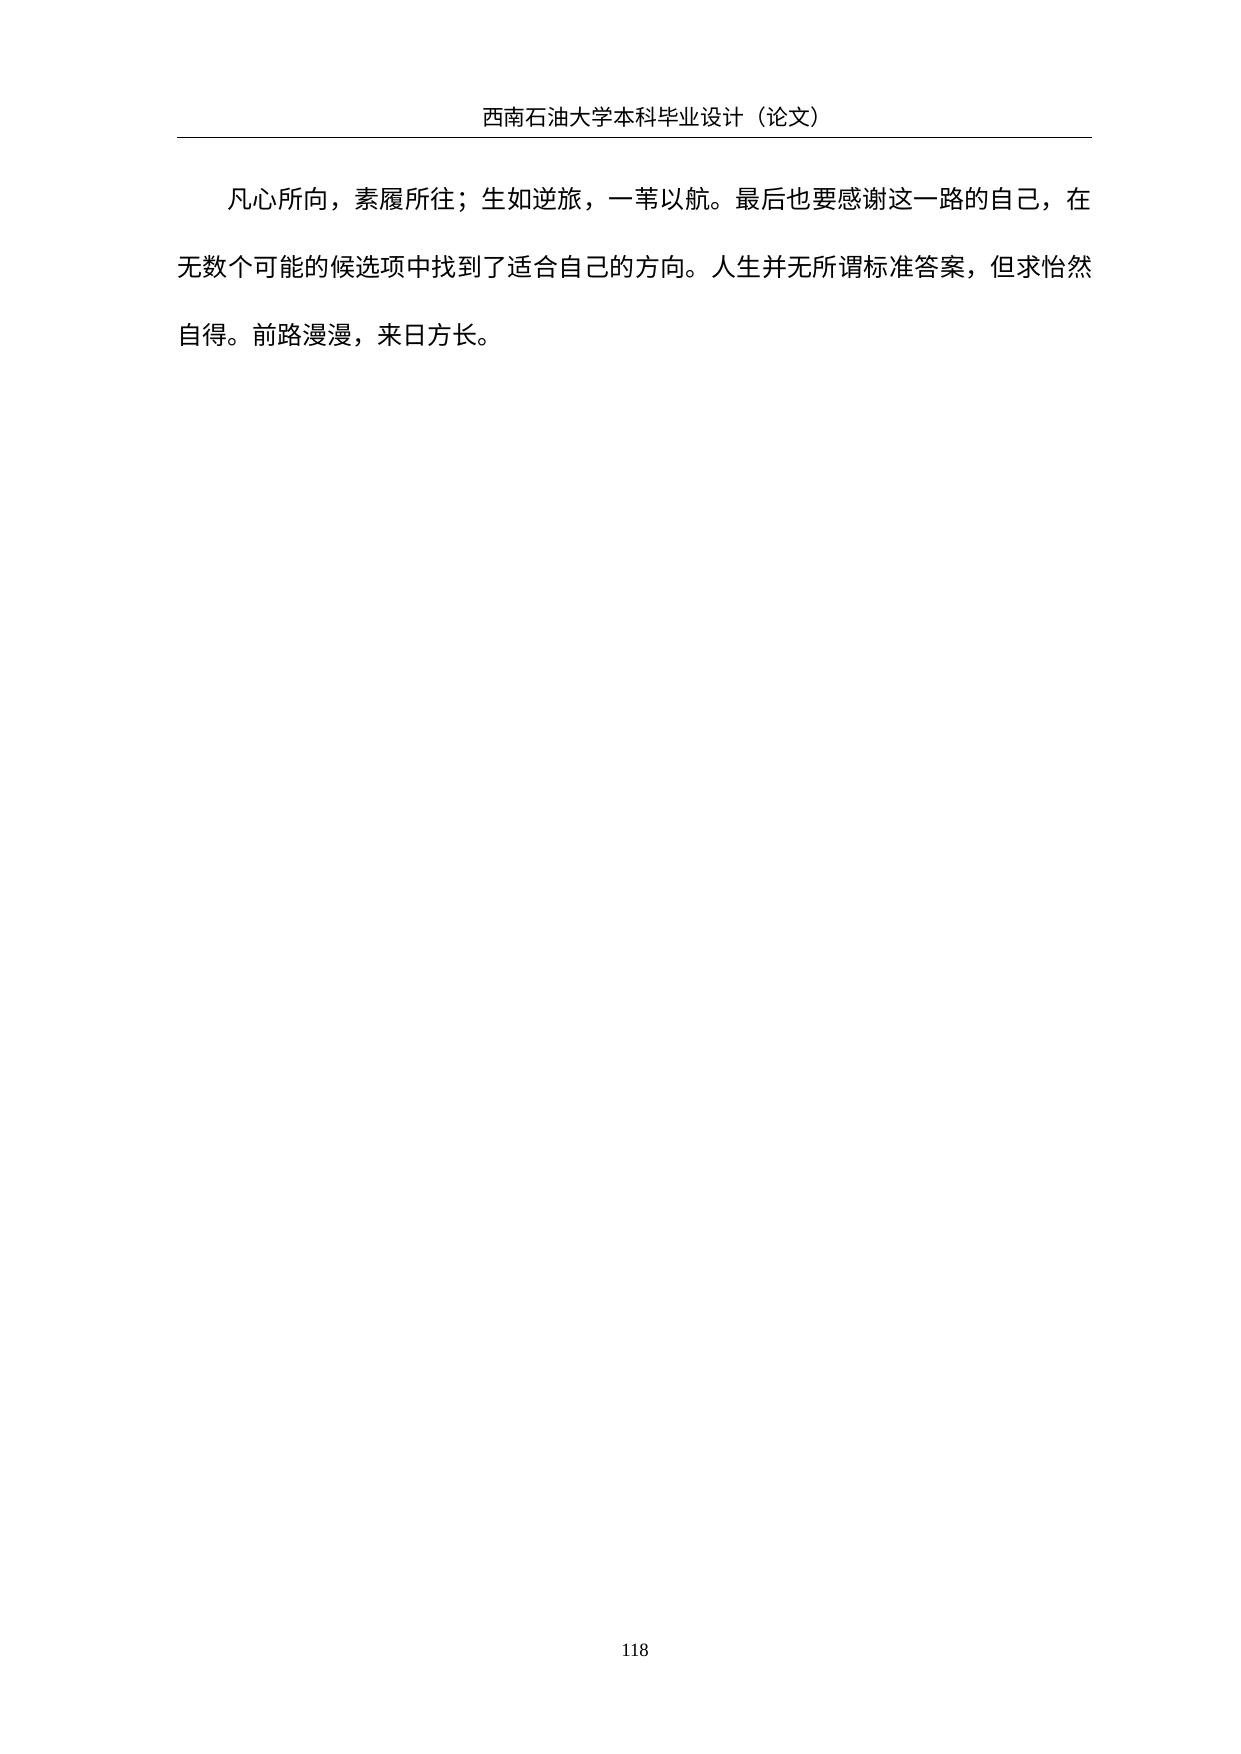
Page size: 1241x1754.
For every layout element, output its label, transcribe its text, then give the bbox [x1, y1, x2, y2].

text 凡心所向，素履所往；生如逆旅，一苇以航。最后也要感谢这一路的自己，在无数个可能的候选项中找到了适合自己的方向。人生并无所谓标准答案，但求怡然自得。前路漫漫，来日方长。 [177, 164, 1092, 368]
